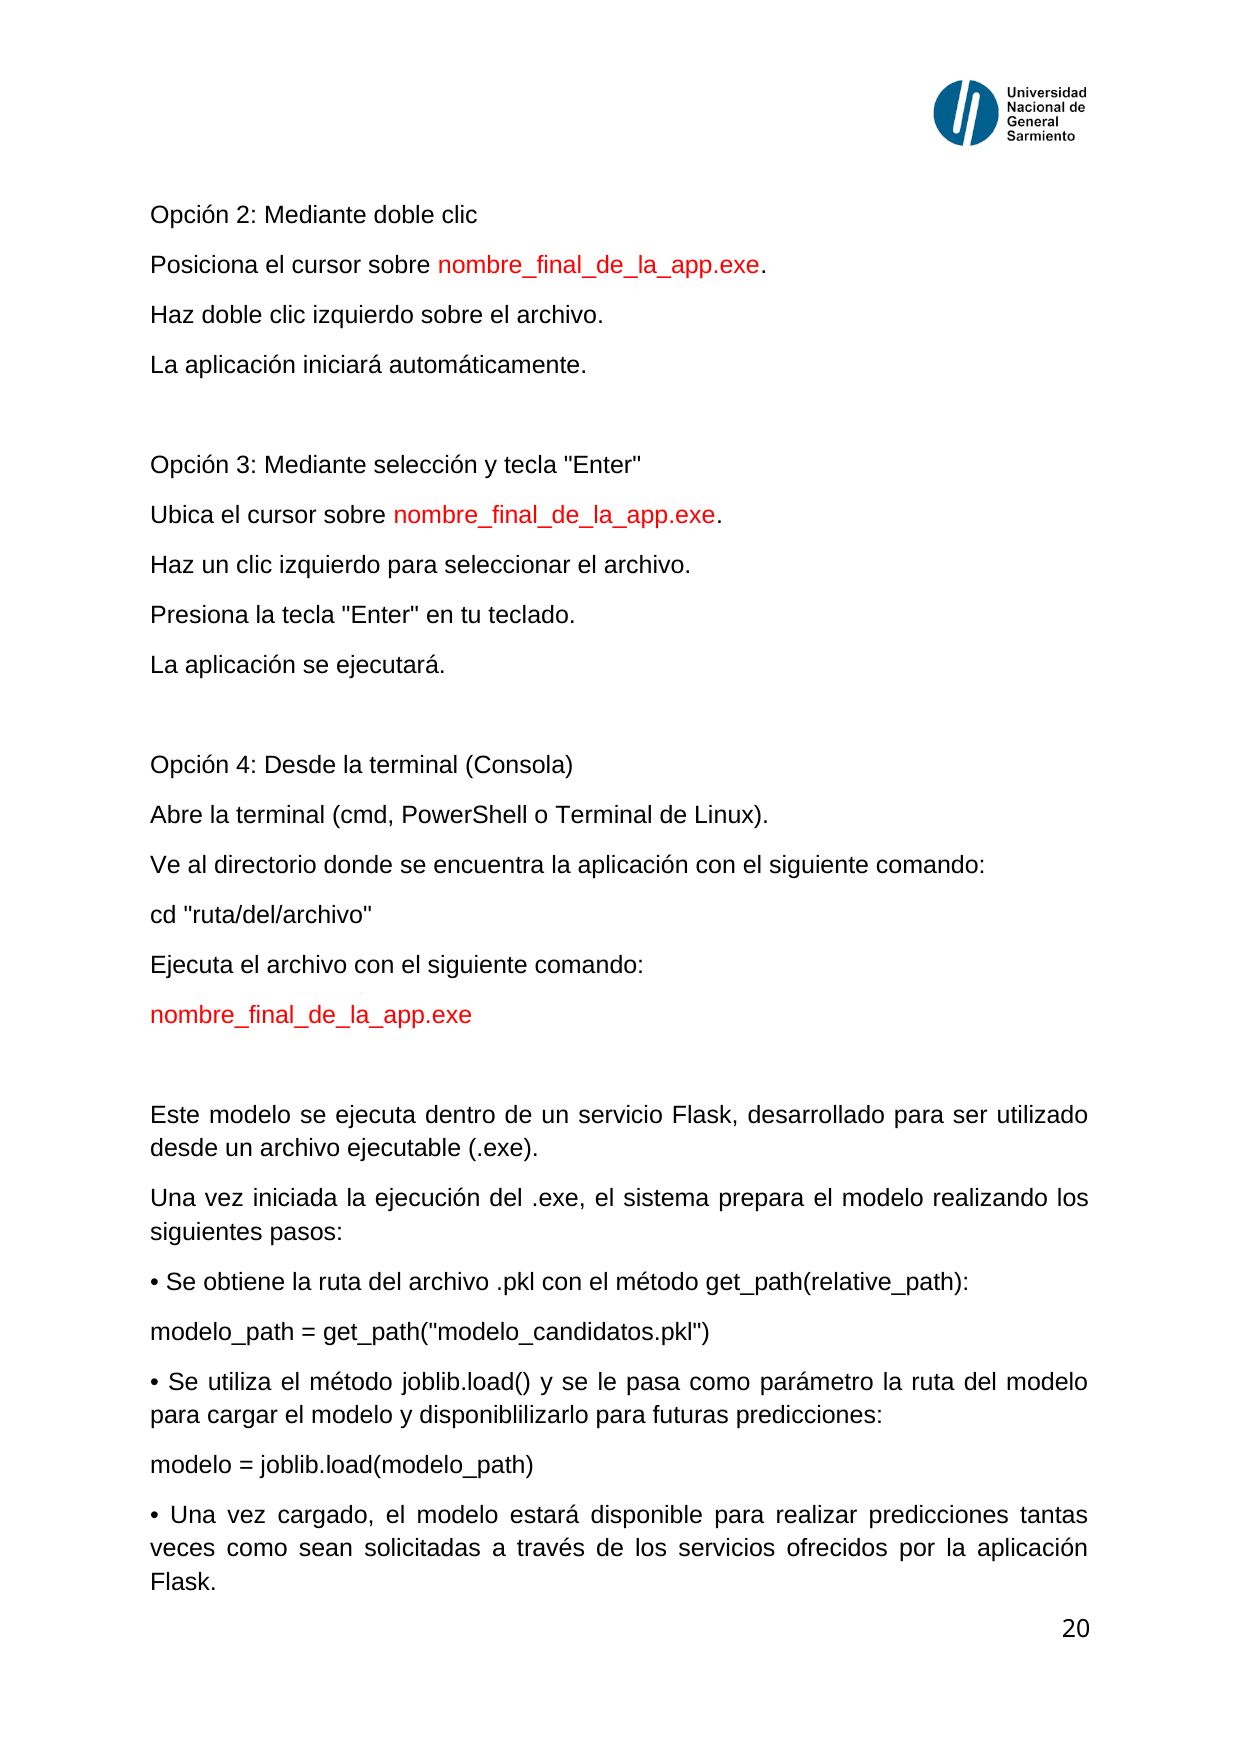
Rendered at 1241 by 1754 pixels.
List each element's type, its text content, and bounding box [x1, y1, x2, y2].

text Ubica el cursor sobre nombre_final_de_la_app.exe. [150, 500, 1090, 529]
text Opción 4: Desde la terminal (Consola) [150, 750, 1090, 779]
text Ejecuta el archivo con el siguiente comando: [150, 950, 1090, 979]
text La aplicación iniciará automáticamente. [150, 350, 1090, 379]
text Ve al directorio donde se encuentra la aplicación con el siguiente comando: [150, 850, 1090, 879]
text Presiona la tecla "Enter" en tu teclado. [150, 600, 1090, 629]
text Este modelo se ejecuta dentro de un servicio Flask, desarrollado para ser utilizado desde un archivo ejecutable (.exe). [150, 1100, 1090, 1162]
picture [931, 75, 1091, 149]
text cd "ruta/del/archivo" [150, 900, 1090, 929]
text • Se obtiene la ruta del archivo .pkl con el método get_path(relative_path): [150, 1267, 1090, 1295]
text Abre la terminal (cmd, PowerShell o Terminal de Linux). [150, 800, 1090, 829]
text Una vez iniciada la ejecución del .exe, el sistema prepara el modelo realizando los siguientes pasos: [150, 1183, 1090, 1245]
text Posiciona el cursor sobre nombre_final_de_la_app.exe. [150, 250, 1090, 279]
text La aplicación se ejecutará. [150, 650, 1090, 679]
text nombre_final_de_la_app.exe [150, 1000, 1090, 1029]
text • Se utiliza el método joblib.load() y se le pasa como parámetro la ruta del modelo para cargar el modelo y disponiblilizarlo para futuras predicciones: [150, 1367, 1090, 1429]
text modelo_path = get_path("modelo_candidatos.pkl") [150, 1317, 1090, 1345]
text modelo = joblib.load(modelo_path) [150, 1450, 1090, 1479]
text Opción 2: Mediante doble clic [150, 200, 1090, 229]
text Haz un clic izquierdo para seleccionar el archivo. [150, 550, 1090, 579]
text Haz doble clic izquierdo sobre el archivo. [150, 300, 1090, 329]
text Opción 3: Mediante selección y tecla "Enter" [150, 450, 1090, 479]
text • Una vez cargado, el modelo estará disponible para realizar predicciones tantas veces como sean solicitadas a través de los servicios ofrecidos por la aplicación Flask. [150, 1500, 1090, 1595]
